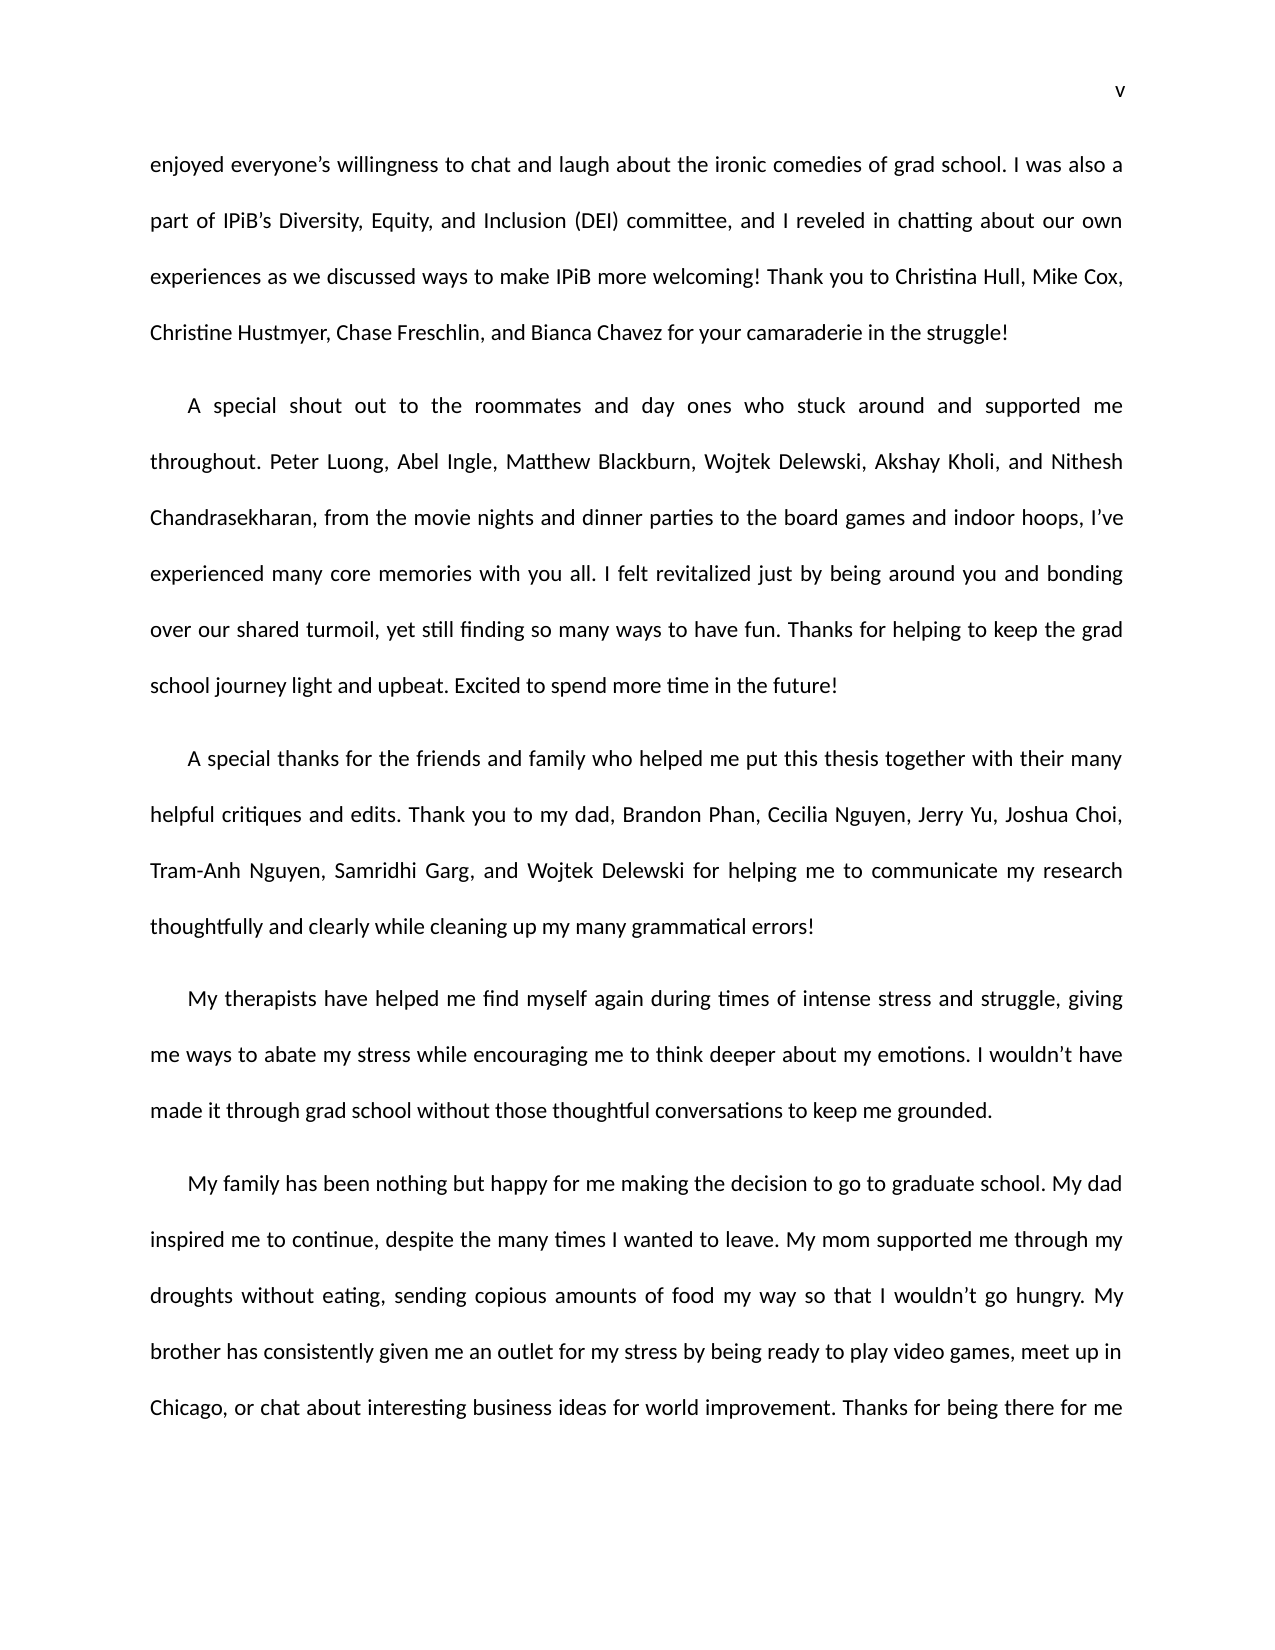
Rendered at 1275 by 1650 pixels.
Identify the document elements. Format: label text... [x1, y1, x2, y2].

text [150, 150, 1125, 346]
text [150, 1169, 1125, 1422]
text A special shout out to the roommates and day ones who stuck around and supported me throughout. Peter Luong, Abel Ingle, Matthew Blackburn, Wojtek Delewski, Akshay Kholi, and Nithesh Chandrasekharan, from the movie nights and dinner parties to the board games and indoor hoops, I’ve experienced many core memories with you all. I felt revitalized just by being around you and bonding over our shared turmoil, yet still finding so many ways to have fun. Thanks for helping to keep the grad school journey light and upbeat. Excited to spend more time in the future! [150, 391, 1125, 699]
text A special thanks for the friends and family who helped me put this thesis together with their many helpful critiques and edits. Thank you to my dad, Brandon Phan, Cecilia Nguyen, Jerry Yu, Joshua Choi, Tram-Anh Nguyen, Samridhi Garg, and Wojtek Delewski for helping me to communicate my research thoughtfully and clearly while cleaning up my many grammatical errors! [150, 744, 1125, 940]
text My therapists have helped me find myself again during times of intense stress and struggle, giving me ways to abate my stress while encouraging me to think deeper about my emotions. I wouldn’t have made it through grad school without those thoughtful conversations to keep me grounded. [150, 984, 1125, 1125]
